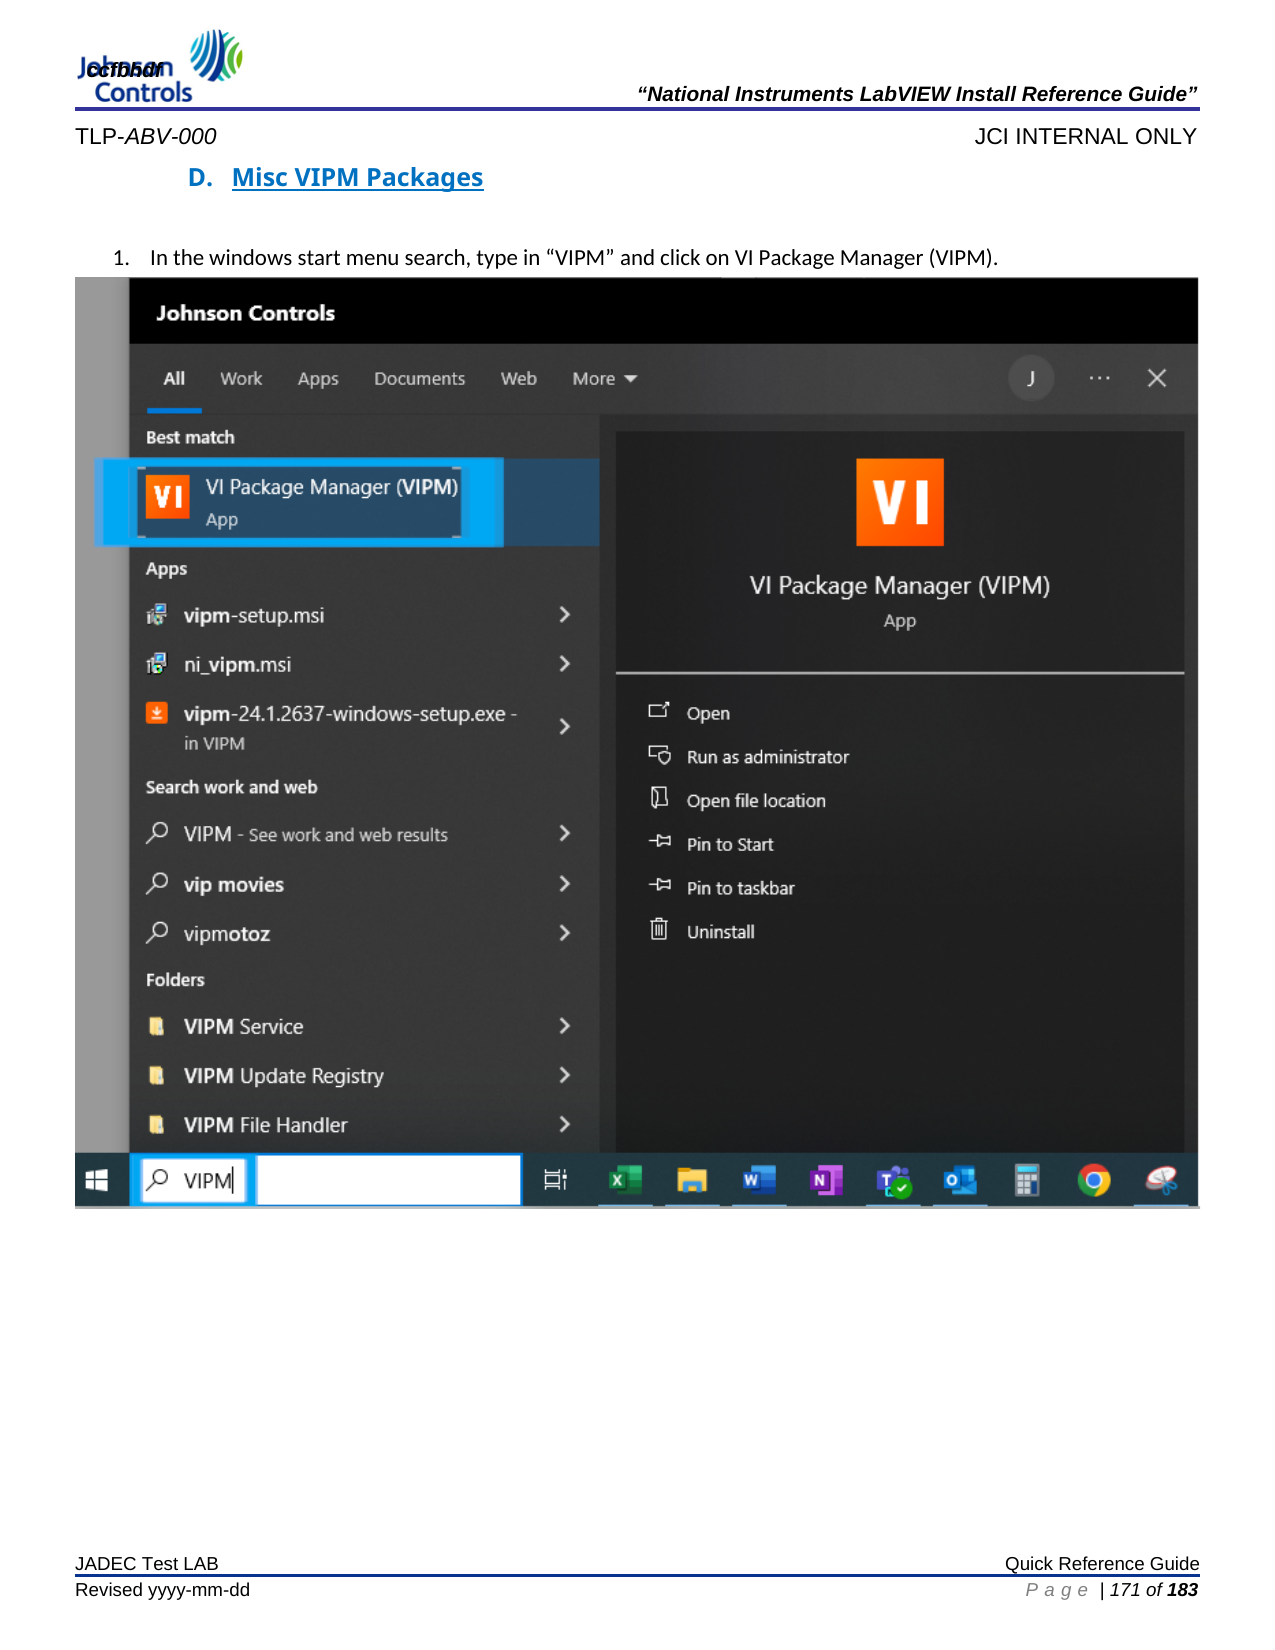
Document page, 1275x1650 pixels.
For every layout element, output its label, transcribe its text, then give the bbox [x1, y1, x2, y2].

picture [76, 26, 246, 105]
picture [75, 277, 1200, 1209]
text 1. In the windows start menu search, type in “VIPM” and click on VI Package Manager (VIPM). [112, 243, 1200, 272]
subtitle Misc VIPM Packages [187, 160, 1200, 194]
